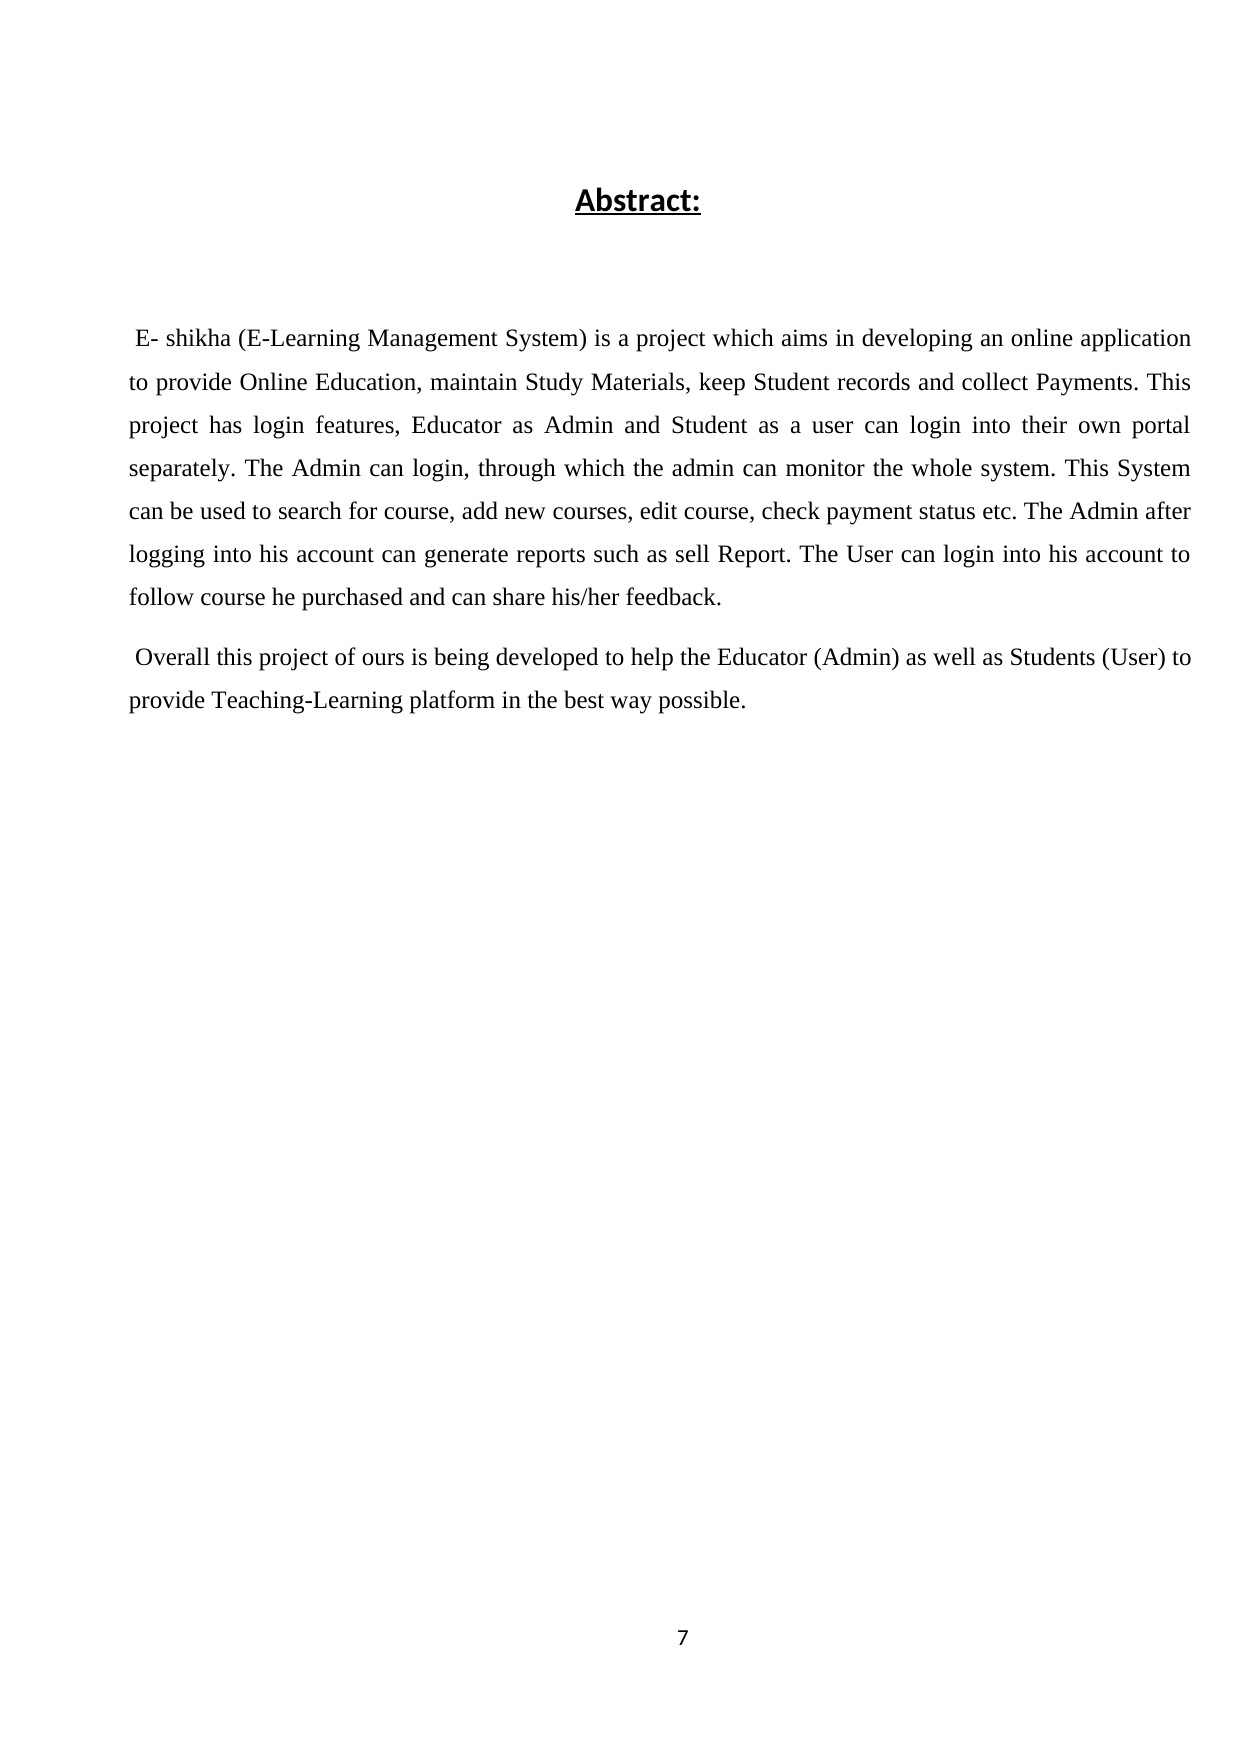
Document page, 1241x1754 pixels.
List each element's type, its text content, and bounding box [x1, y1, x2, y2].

text Abstract: [129, 178, 1146, 219]
text E- shikha (E-Learning Management System) is a project which aims in developing an online application to provide Online Education, maintain Study Materials, keep Student records and collect Payments. This project has login features, Educator as Admin and Student as a user can login into their own portal separately. The Admin can login, through which the admin can monitor the whole system. This System can be used to search for course, add new courses, edit course, check payment status etc. The Admin after logging into his account can generate reports such as sell Report. The User can login into his account to follow course he purchased and can share his/her feedback. [129, 323, 1192, 611]
text Overall this project of ours is being developed to help the Educator (Admin) as well as Students (User) to provide Teaching-Learning platform in the best way possible. [129, 642, 1192, 714]
